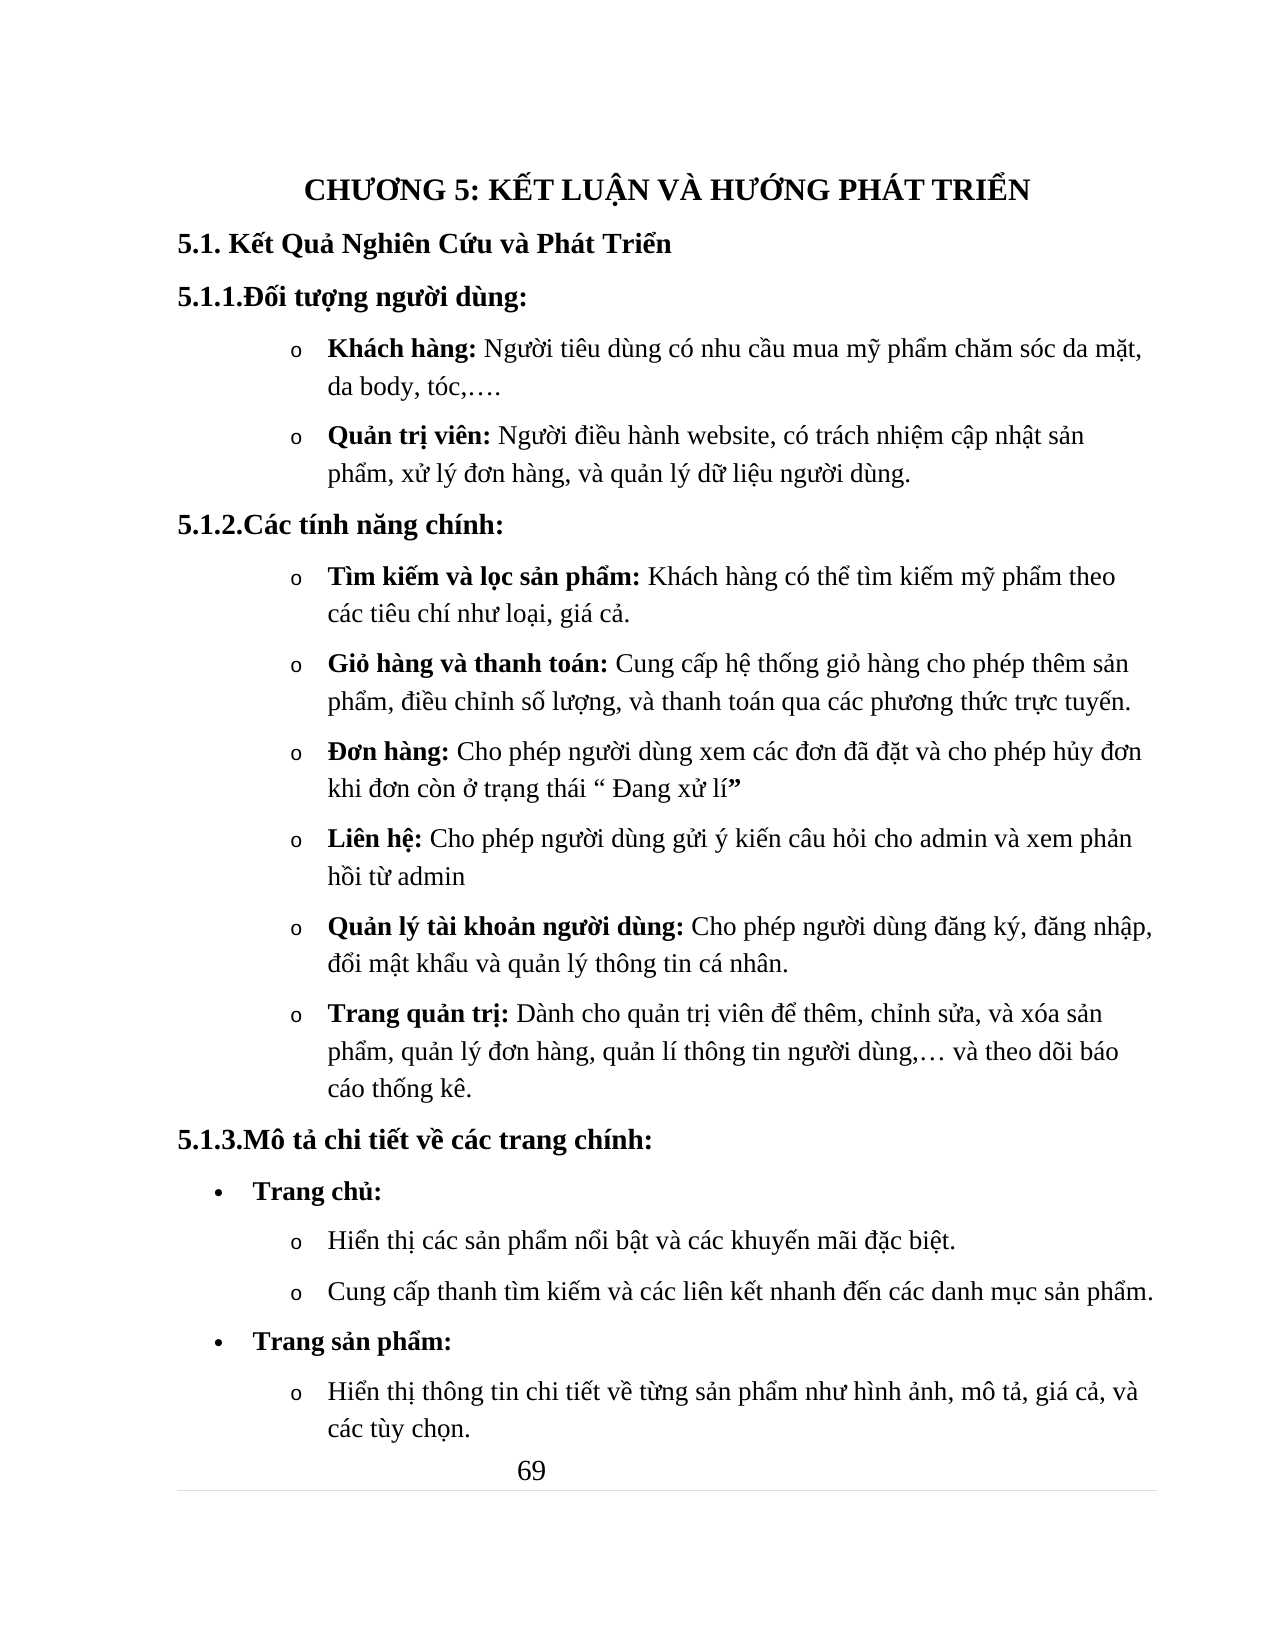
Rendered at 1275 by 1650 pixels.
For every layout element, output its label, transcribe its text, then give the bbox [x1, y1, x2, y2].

subtitle 5.1.3.Mô tả chi tiết về các trang chính: [177, 1122, 1157, 1155]
subtitle Hiển thị các sản phẩm nổi bật và các khuyến mãi đặc biệt. [290, 1224, 1157, 1256]
subtitle Quản trị viên: Người điều hành website, có trách nhiệm cập nhật sản phẩm, xử lý đơn hàng, và quản lý dữ liệu người dùng. [290, 419, 1157, 488]
subtitle Cung cấp thanh tìm kiếm và các liên kết nhanh đến các danh mục sản phẩm. [290, 1275, 1157, 1306]
subtitle 5.1.1.Đối tượng người dùng: [177, 279, 1157, 313]
subtitle 5.1.2.Các tính năng chính: [177, 507, 1157, 540]
subtitle 5.1. Kết Quả Nghiên Cứu và Phát Triển [177, 226, 1157, 260]
subtitle Trang quản trị: Dành cho quản trị viên để thêm, chỉnh sửa, và xóa sản phẩm, quản lý đơn hàng, quản lí thông tin người dùng,… và theo dõi báo cáo thống kê. [290, 997, 1157, 1103]
subtitle Đơn hàng: Cho phép người dùng xem các đơn đã đặt và cho phép hủy đơn khi đơn còn ở trạng thái “ Đang xử lí” [290, 734, 1157, 803]
subtitle CHƯƠNG 5: KẾT LUẬN VÀ HƯỚNG PHÁT TRIỂN [177, 171, 1157, 207]
subtitle Quản lý tài khoản người dùng: Cho phép người dùng đăng ký, đăng nhập, đổi mật khẩu và quản lý thông tin cá nhân. [290, 909, 1157, 978]
subtitle Trang sản phẩm: [215, 1325, 1157, 1356]
subtitle Khách hàng: Người tiêu dùng có nhu cầu mua mỹ phẩm chăm sóc da mặt, da body, tóc,…. [290, 332, 1157, 401]
subtitle Tìm kiếm và lọc sản phẩm: Khách hàng có thể tìm kiếm mỹ phẩm theo các tiêu chí như loại, giá cả. [290, 559, 1157, 628]
subtitle Hiển thị thông tin chi tiết về từng sản phẩm như hình ảnh, mô tả, giá cả, và các tùy chọn. [290, 1375, 1157, 1444]
subtitle Trang chủ: [215, 1174, 1157, 1206]
subtitle Giỏ hàng và thanh toán: Cung cấp hệ thống giỏ hàng cho phép thêm sản phẩm, điều chỉnh số lượng, và thanh toán qua các phương thức trực tuyến. [290, 647, 1157, 716]
subtitle Liên hệ: Cho phép người dùng gửi ý kiến câu hỏi cho admin và xem phản hồi từ admin [290, 822, 1157, 891]
